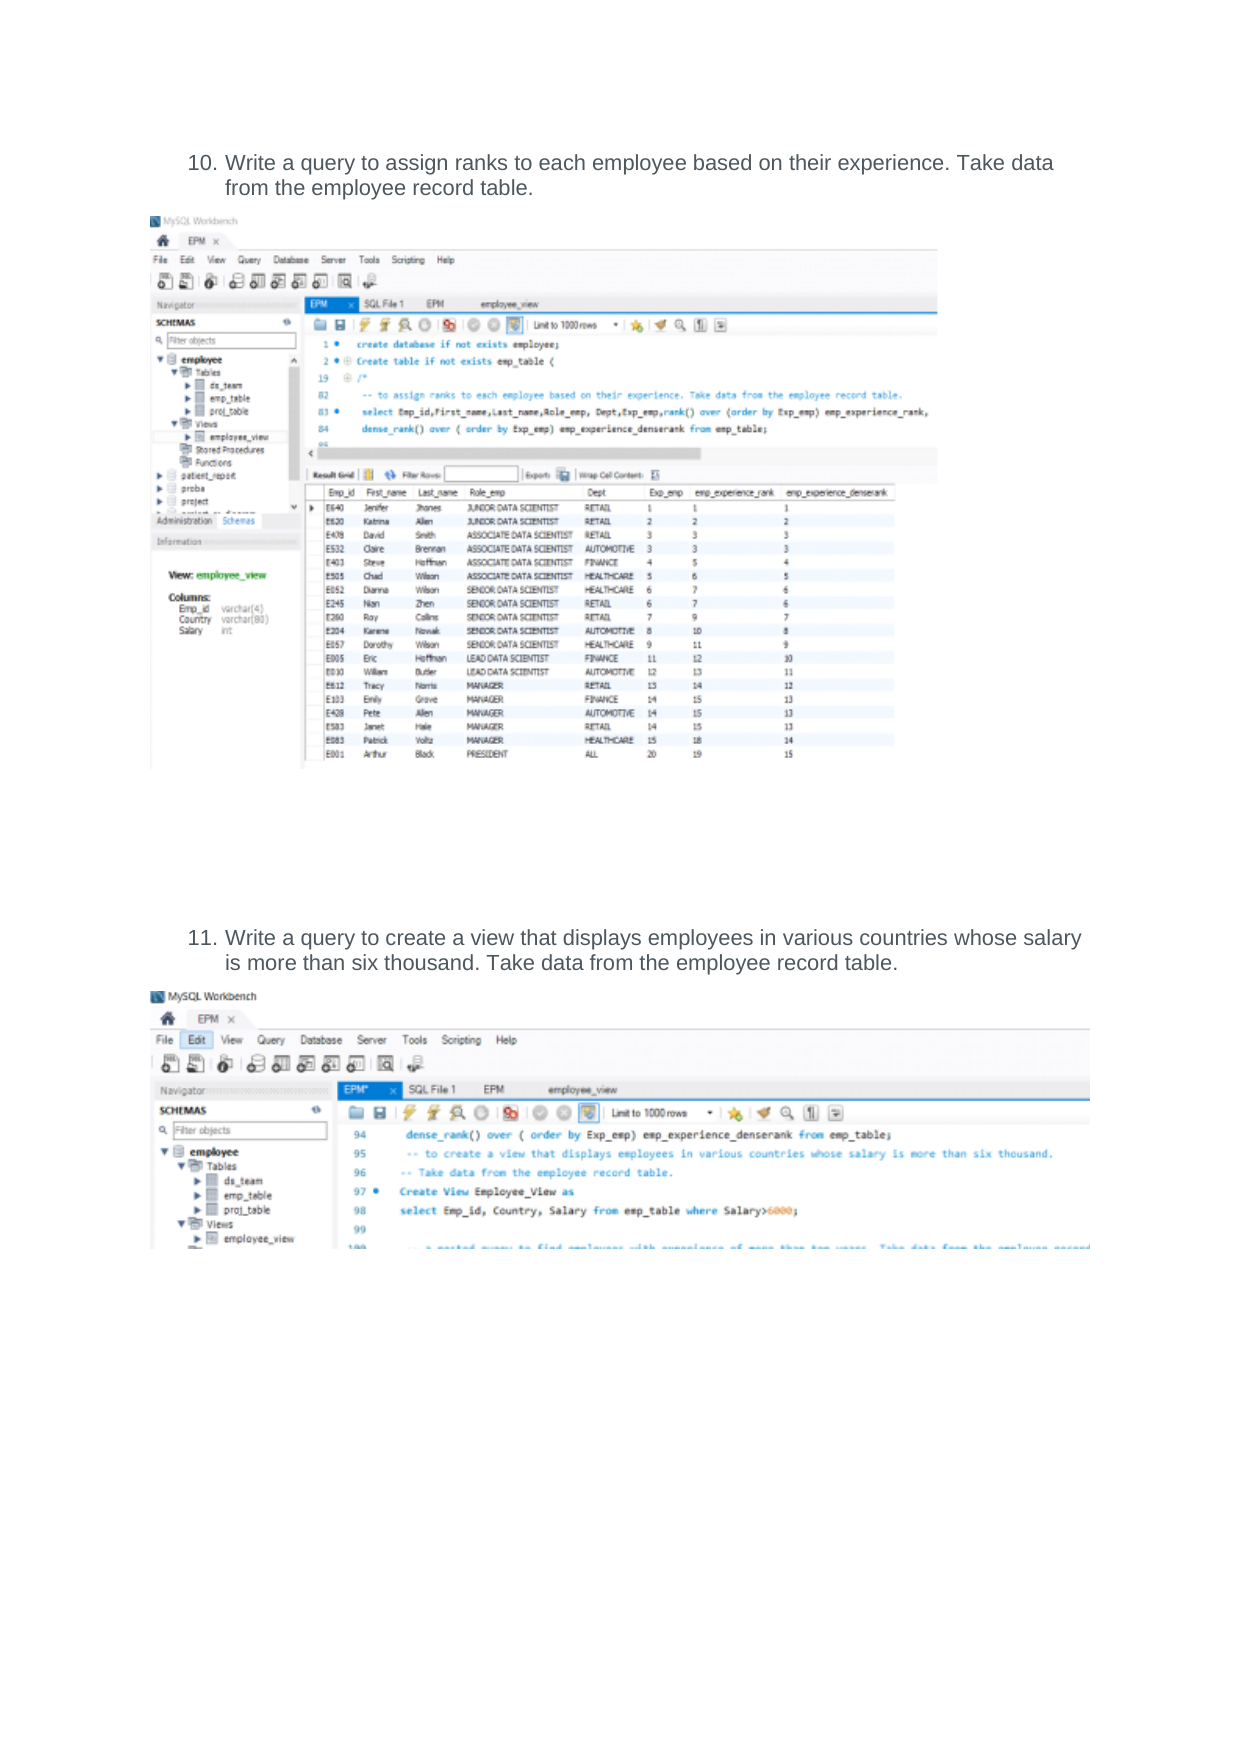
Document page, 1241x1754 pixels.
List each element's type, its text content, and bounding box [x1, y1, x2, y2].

list Write a query to assign ranks to each employee based on their experience. Take data from the employee record table. [187, 150, 1090, 200]
picture [150, 216, 938, 769]
picture [150, 991, 1090, 1249]
list Write a query to create a view that displays employees in various countries whose salary is more than six thousand. Take data from the employee record table. [187, 925, 1090, 976]
